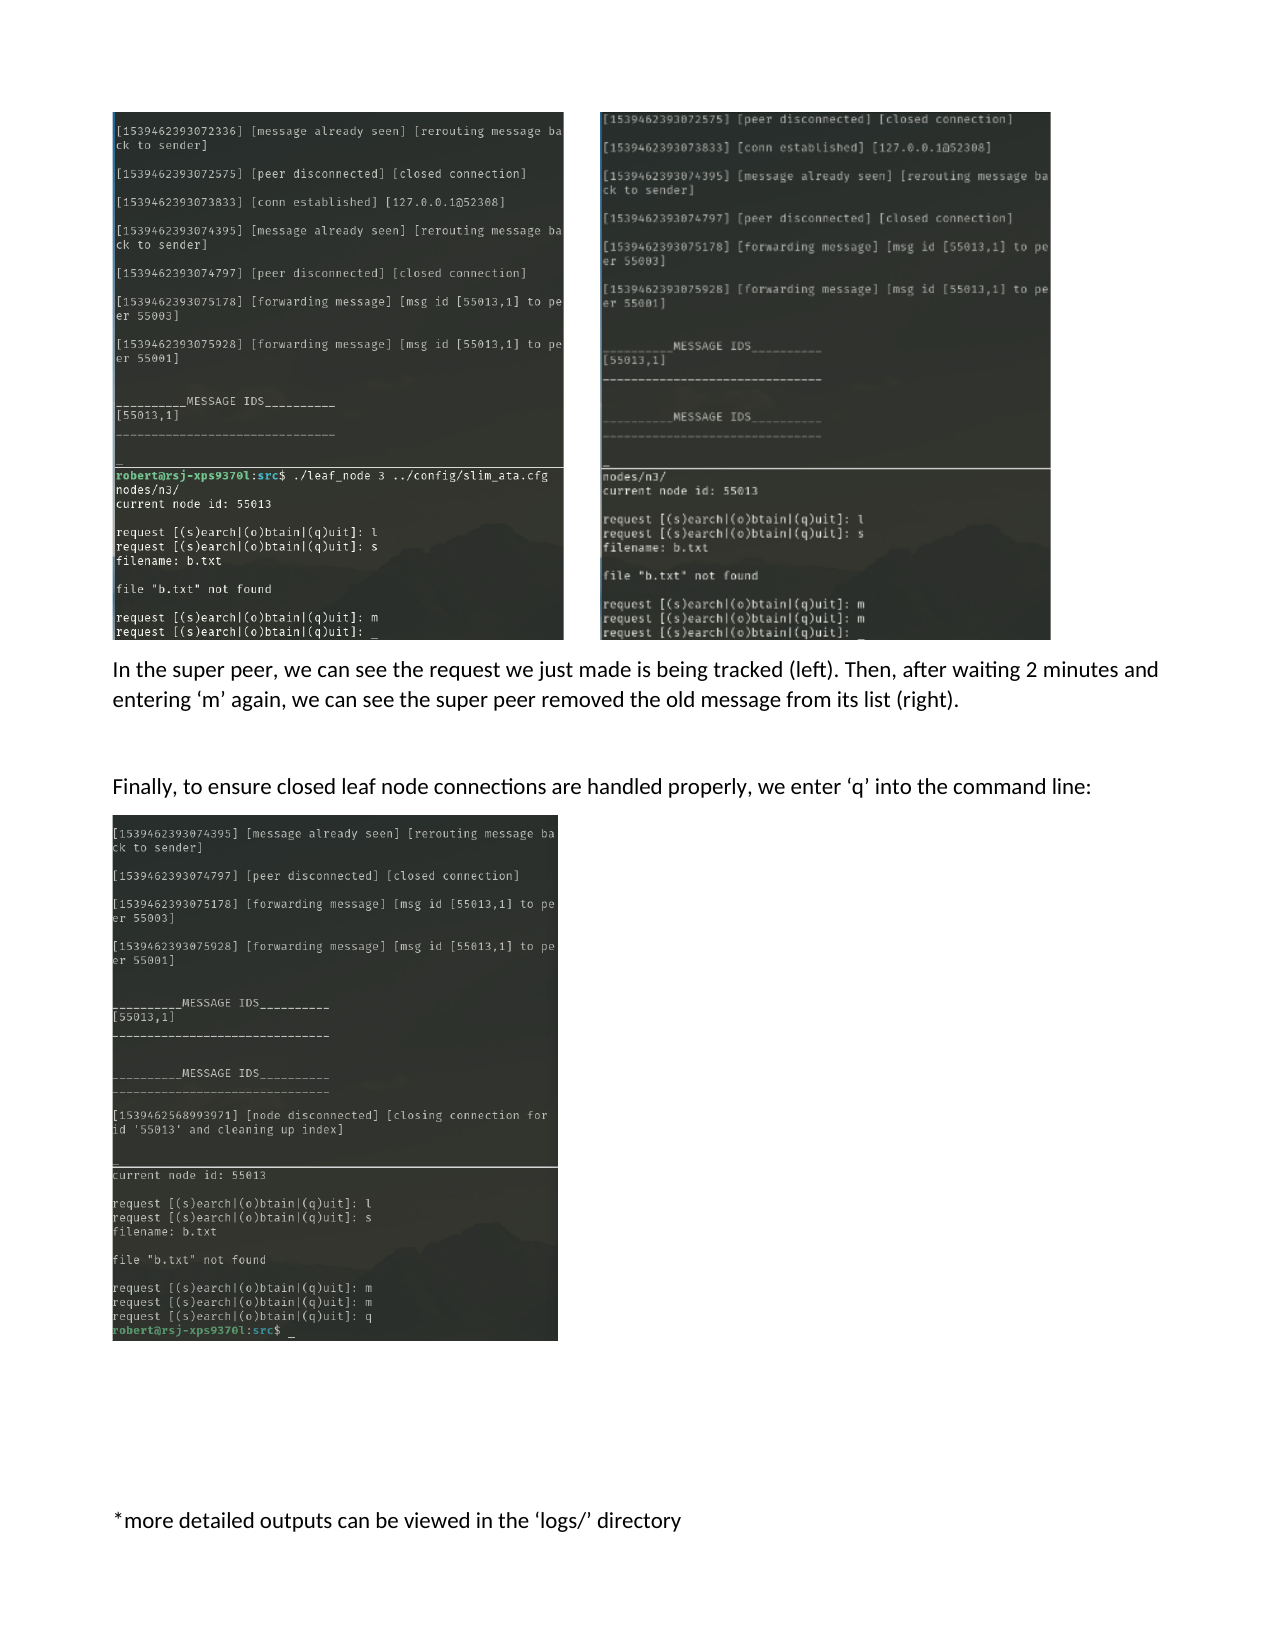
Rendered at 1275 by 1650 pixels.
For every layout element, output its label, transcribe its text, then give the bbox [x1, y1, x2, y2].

picture [112, 815, 558, 1341]
picture [112, 112, 564, 640]
text Finally, to ensure closed leaf node connections are handled properly, we enter ‘q’ into the command line: [112, 772, 1162, 800]
picture [600, 112, 1051, 640]
text In the super peer, we can see the request we just made is being tracked (left). Then, after waiting 2 minutes and entering ‘m’ again, we can see the super peer removed the old message from its list (right). [112, 655, 1162, 714]
